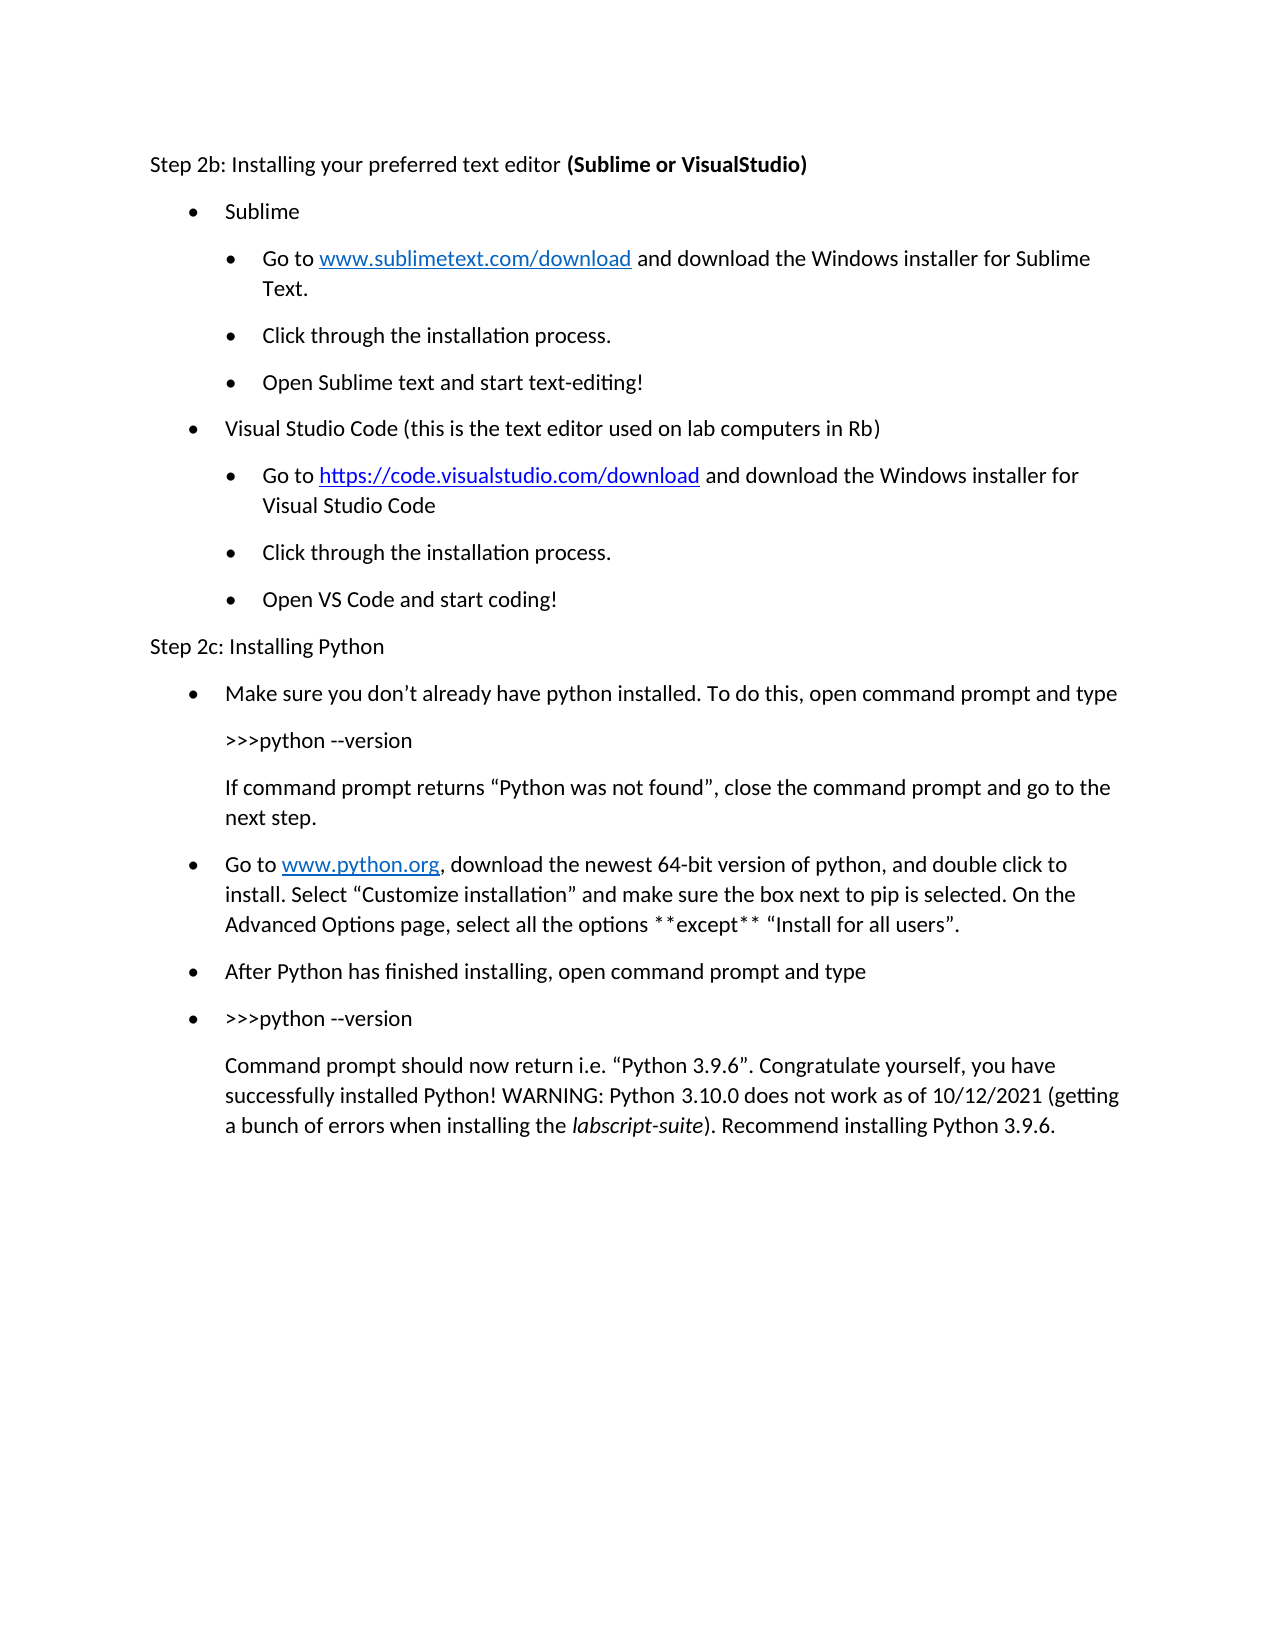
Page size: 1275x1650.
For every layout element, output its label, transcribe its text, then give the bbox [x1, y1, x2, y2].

text Step 2c: Installing Python [150, 632, 1125, 660]
list Visual Studio Code (this is the text editor used on lab computers in Rb) [187, 414, 1125, 443]
list Sublime [187, 197, 1125, 225]
text If command prompt returns “Python was not found”, close the command prompt and go to the next step. [225, 773, 1125, 831]
list Go to www.sublimetext.com/download and download the Windows installer for Sublime Text. [225, 244, 1125, 302]
list Open Sublime text and start text-editing! [225, 368, 1125, 396]
list >>>python --version [187, 1004, 1125, 1032]
text Step 2b: Installing your preferred text editor (Sublime or VisualStudio) [150, 150, 1125, 178]
list After Python has finished installing, open command prompt and type [187, 957, 1125, 985]
list Make sure you don’t already have python installed. To do this, open command prompt and type [187, 679, 1125, 707]
list Click through the installation process. [225, 321, 1125, 349]
list Open VS Code and start coding! [225, 585, 1125, 613]
list Go to https://code.visualstudio.com/download and download the Windows installer for Visual Studio Code [225, 461, 1125, 520]
text >>>python --version [225, 726, 1125, 754]
list Click through the installation process. [225, 538, 1125, 567]
list Go to www.python.org, download the newest 64-bit version of python, and double click to install. Select “Customize installation” and make sure the box next to pip is selected. On the Advanced Options page, select all the options **except** “Install for all users”. [187, 850, 1125, 938]
text Command prompt should now return i.e. “Python 3.9.6”. Congratulate yourself, you have successfully installed Python! WARNING: Python 3.10.0 does not work as of 10/12/2021 (getting a bunch of errors when installing the labscript-suite). Recommend installing Python 3.9.6. [225, 1051, 1125, 1139]
